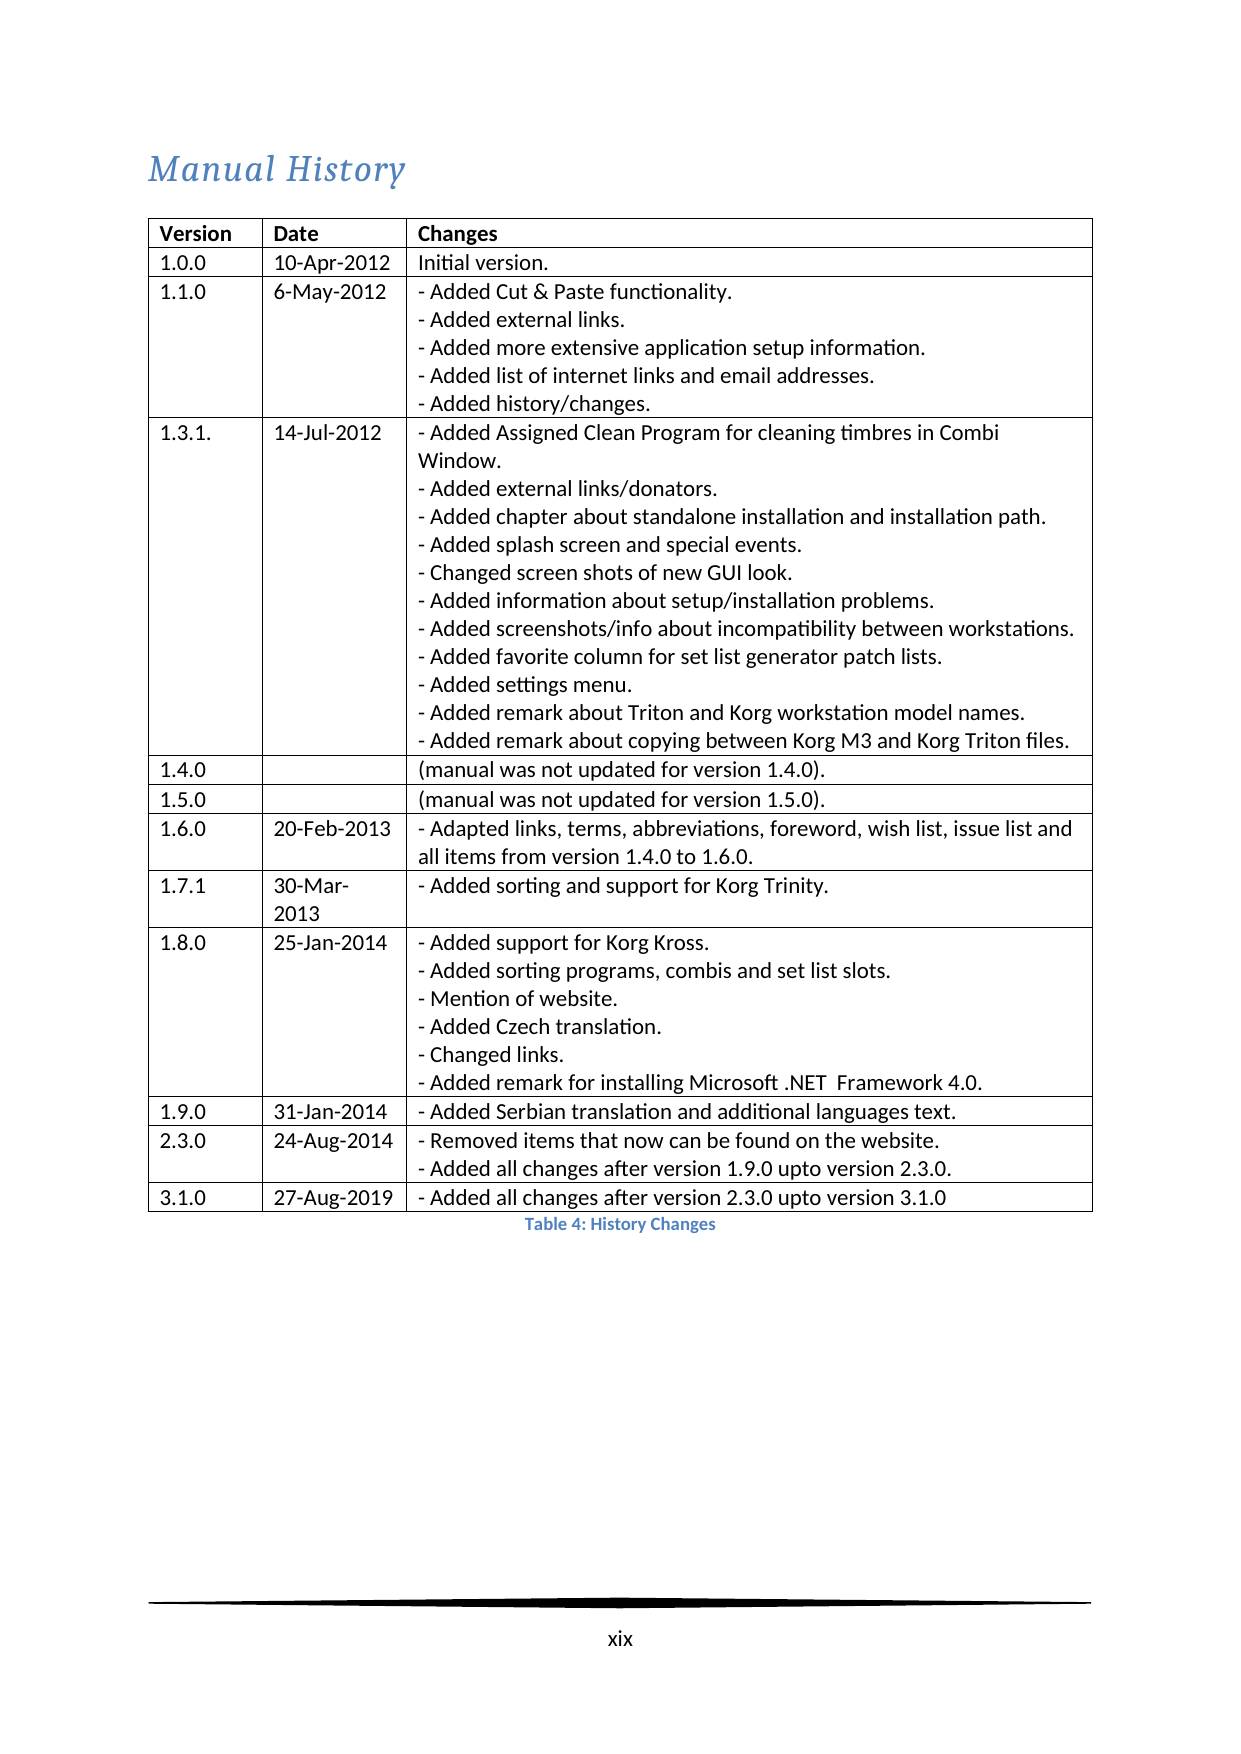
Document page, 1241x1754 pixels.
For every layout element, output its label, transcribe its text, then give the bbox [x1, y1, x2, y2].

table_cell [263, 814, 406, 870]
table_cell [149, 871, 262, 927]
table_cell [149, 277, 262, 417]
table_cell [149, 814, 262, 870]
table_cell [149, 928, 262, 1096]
subtitle Manual History [148, 148, 1093, 191]
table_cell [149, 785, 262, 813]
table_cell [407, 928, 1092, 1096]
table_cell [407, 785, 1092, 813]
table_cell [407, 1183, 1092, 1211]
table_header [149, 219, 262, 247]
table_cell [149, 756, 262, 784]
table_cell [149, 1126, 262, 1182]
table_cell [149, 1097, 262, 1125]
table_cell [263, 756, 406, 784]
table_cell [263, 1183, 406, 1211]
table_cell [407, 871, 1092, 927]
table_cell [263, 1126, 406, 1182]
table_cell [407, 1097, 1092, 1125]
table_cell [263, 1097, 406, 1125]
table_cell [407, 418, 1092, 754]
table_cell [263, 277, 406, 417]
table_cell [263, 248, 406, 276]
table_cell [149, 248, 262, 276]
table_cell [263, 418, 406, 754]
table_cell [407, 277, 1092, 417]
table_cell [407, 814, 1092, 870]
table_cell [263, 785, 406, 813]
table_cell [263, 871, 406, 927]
text Table 4: History Changes [148, 1212, 1093, 1235]
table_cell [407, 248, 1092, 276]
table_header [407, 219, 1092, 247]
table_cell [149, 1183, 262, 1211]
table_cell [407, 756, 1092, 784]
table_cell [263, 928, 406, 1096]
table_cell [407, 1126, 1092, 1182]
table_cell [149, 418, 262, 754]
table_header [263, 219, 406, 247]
